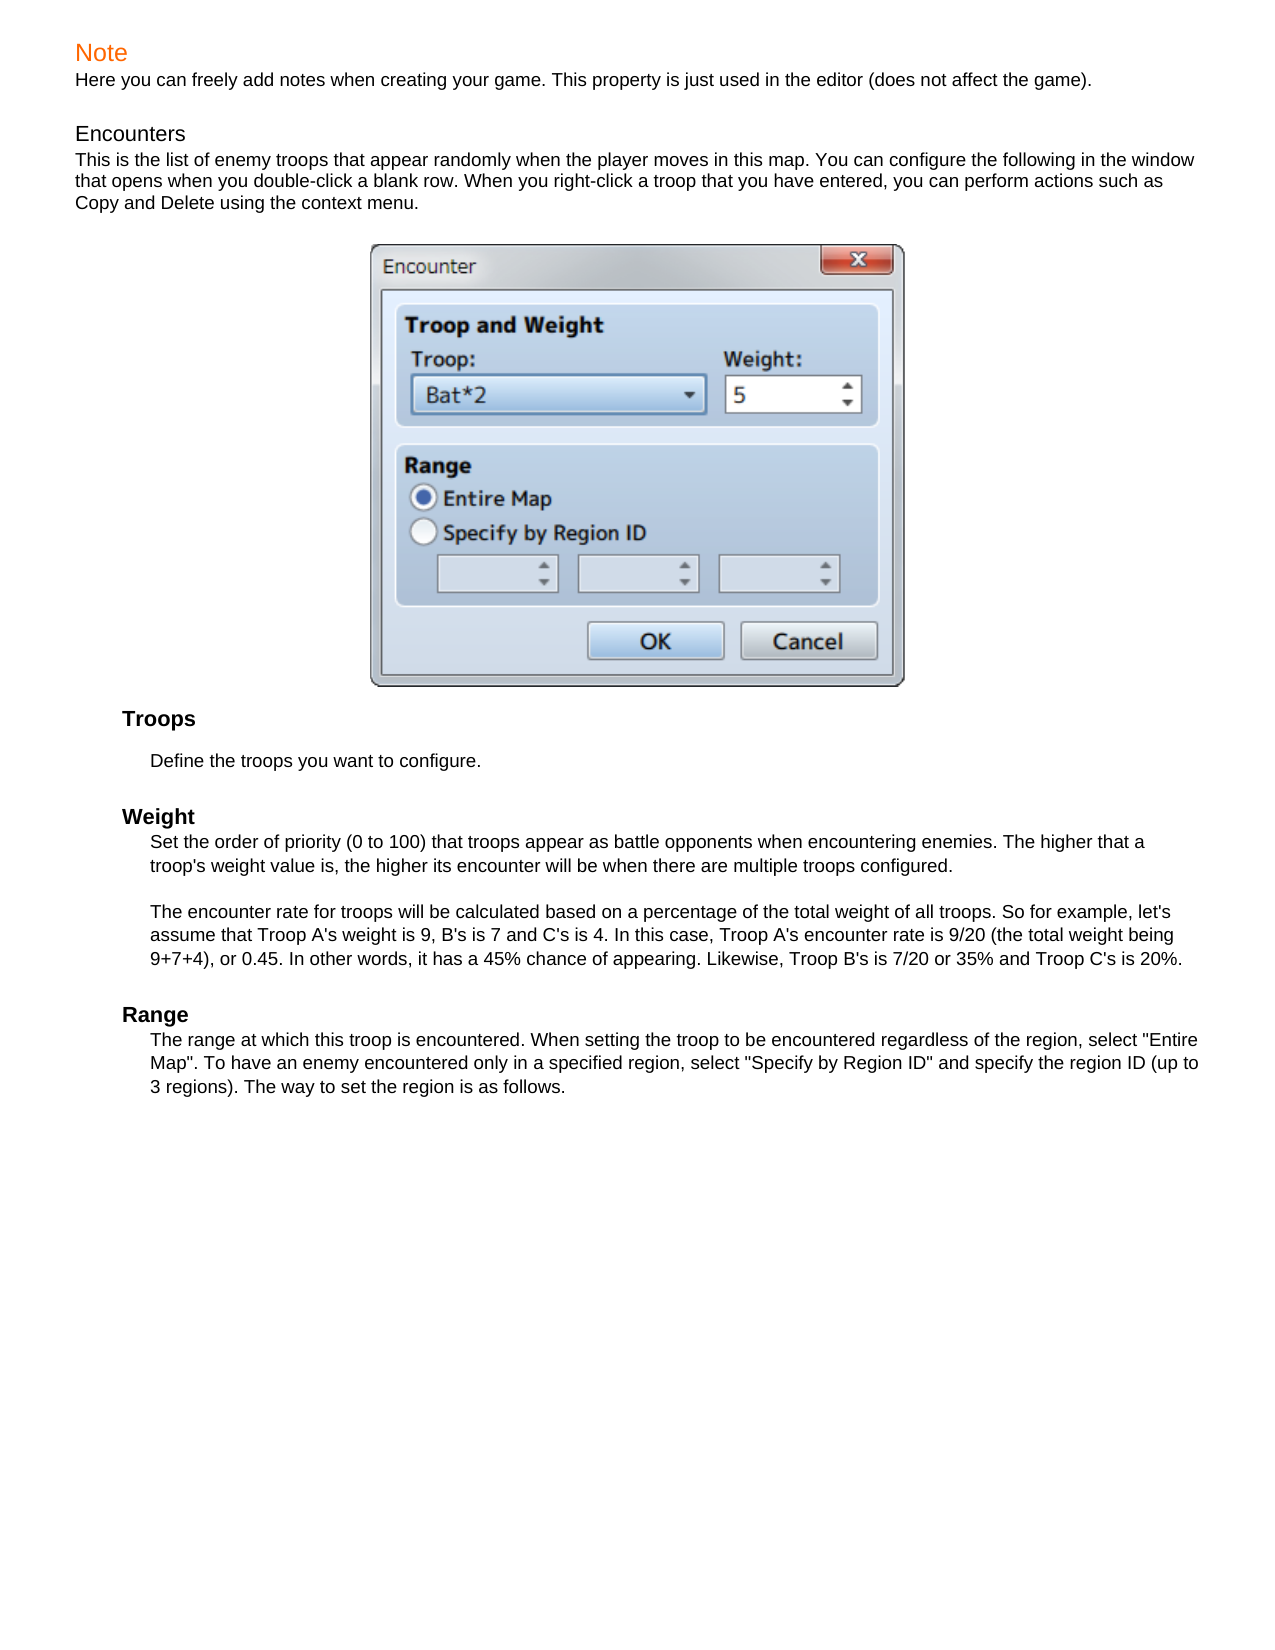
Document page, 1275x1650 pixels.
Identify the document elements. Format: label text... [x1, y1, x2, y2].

text This is the list of enemy troops that appear randomly when the player moves in this map. You can configure the following in the window that opens when you double-click a blank row. When you right-click a troop that you have entered, you can perform actions such as Copy and Delete using the context menu. [75, 148, 1200, 213]
text Range [122, 1002, 1200, 1027]
text Troops [122, 706, 1200, 731]
text Define the troops you want to configure. [150, 749, 1200, 771]
subtitle Note [75, 37, 1200, 66]
text Here you can freely add notes when creating your game. This property is just used in the editor (does not affect the game). [75, 68, 1200, 90]
text The range at which this troop is encountered. When setting the troop to be encountered regardless of the region, select "Entire Map". To have an enemy encountered only in a specified region, select "Specify by Region ID" and specify the region ID (up to 3 regions). The way to set the region is as follows. [150, 1029, 1200, 1097]
text Set the order of priority (0 to 100) that troops appear as battle opponents when encountering enemies. The higher that a troop's weight value is, the higher its encounter will be when there are multiple troops configured. The encounter rate for troops will be calculated based on a percentage of the total weight of all troops. So for example, let's assume that Troop A's weight is 9, B's is 7 and C's is 4. In this case, Troop A's encounter rate is 9/20 (the total weight being 9+7+4), or 0.45. In other words, it has a 45% chance of appearing. Likewise, Troop B's is 7/20 or 35% and Troop C's is 20%. [150, 831, 1200, 969]
text Weight [122, 804, 1200, 829]
subtitle Encounters [75, 121, 1200, 147]
picture [370, 244, 905, 687]
